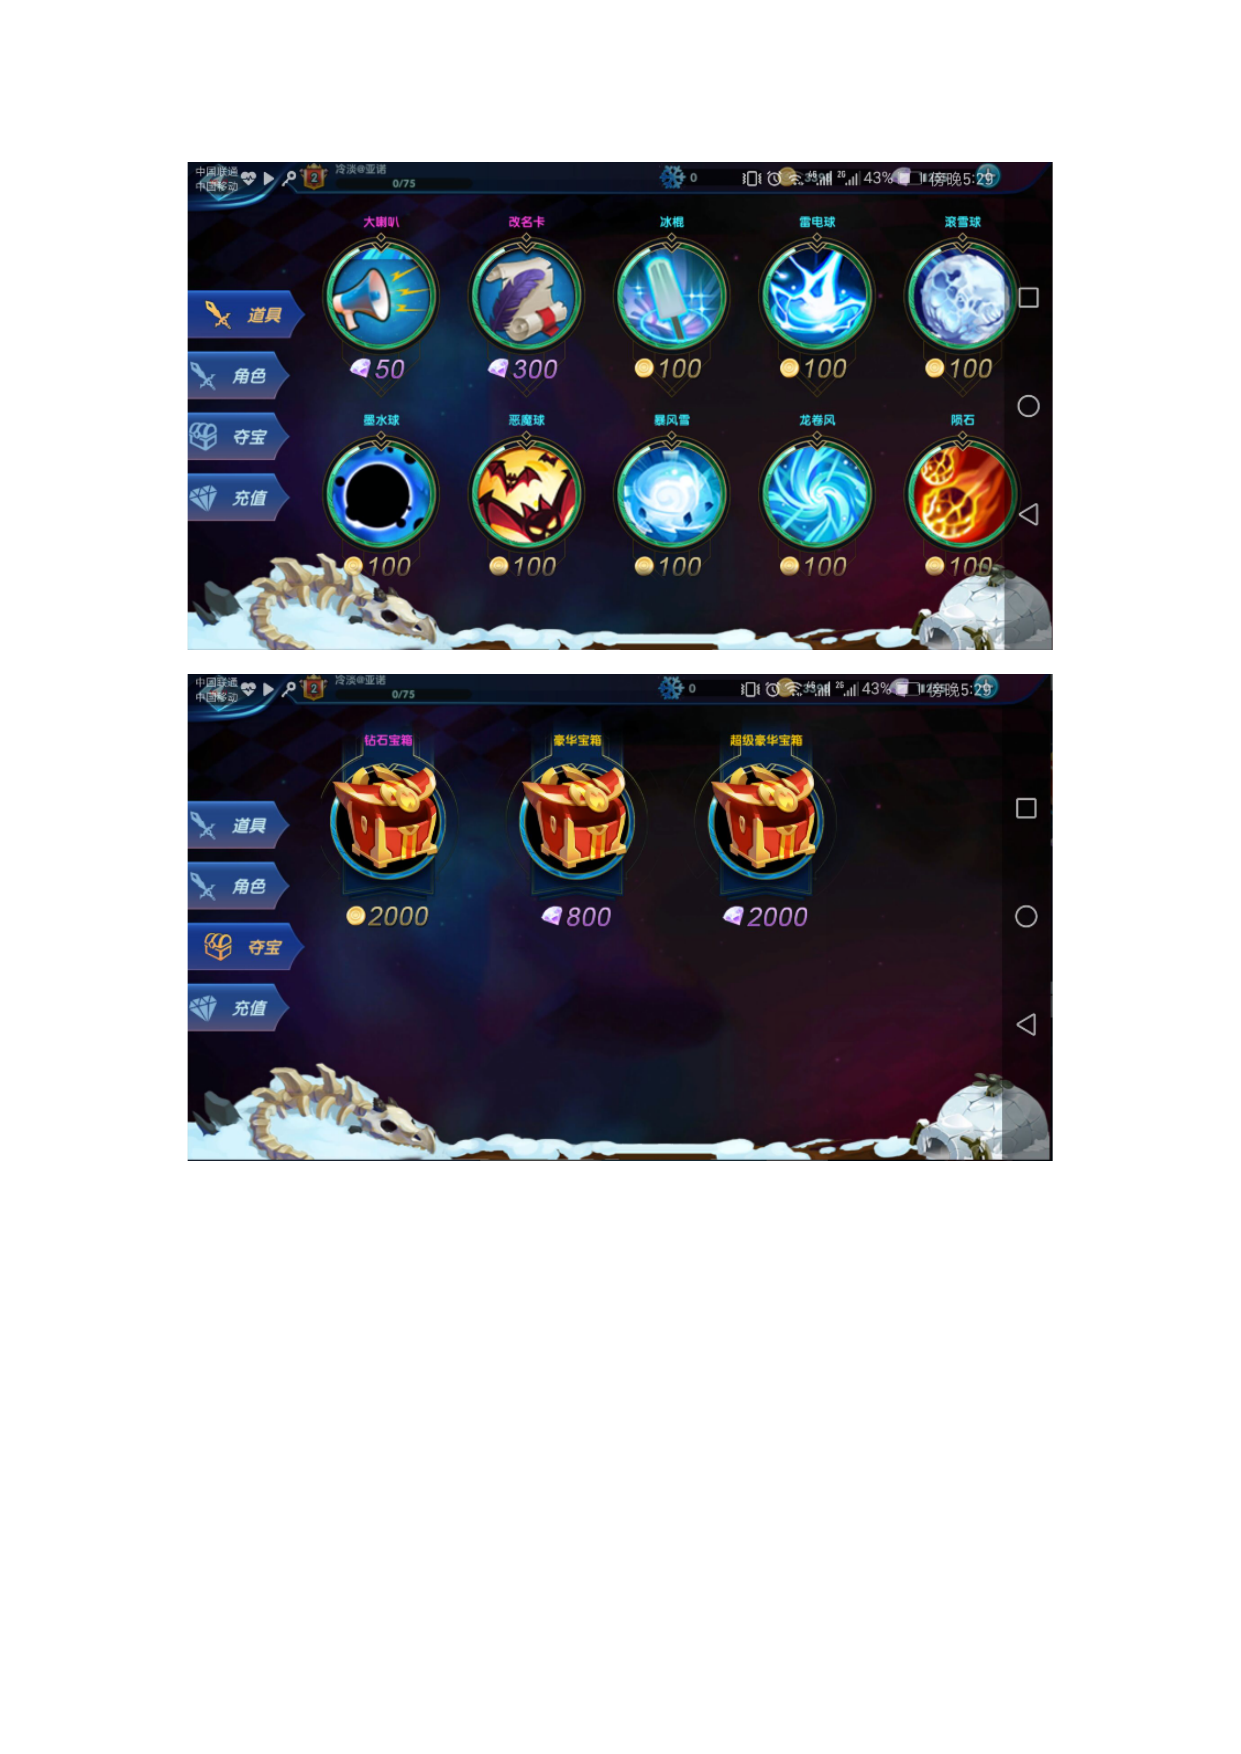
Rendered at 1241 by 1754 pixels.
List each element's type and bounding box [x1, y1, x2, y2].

picture [187, 162, 1053, 650]
picture [187, 674, 1053, 1161]
